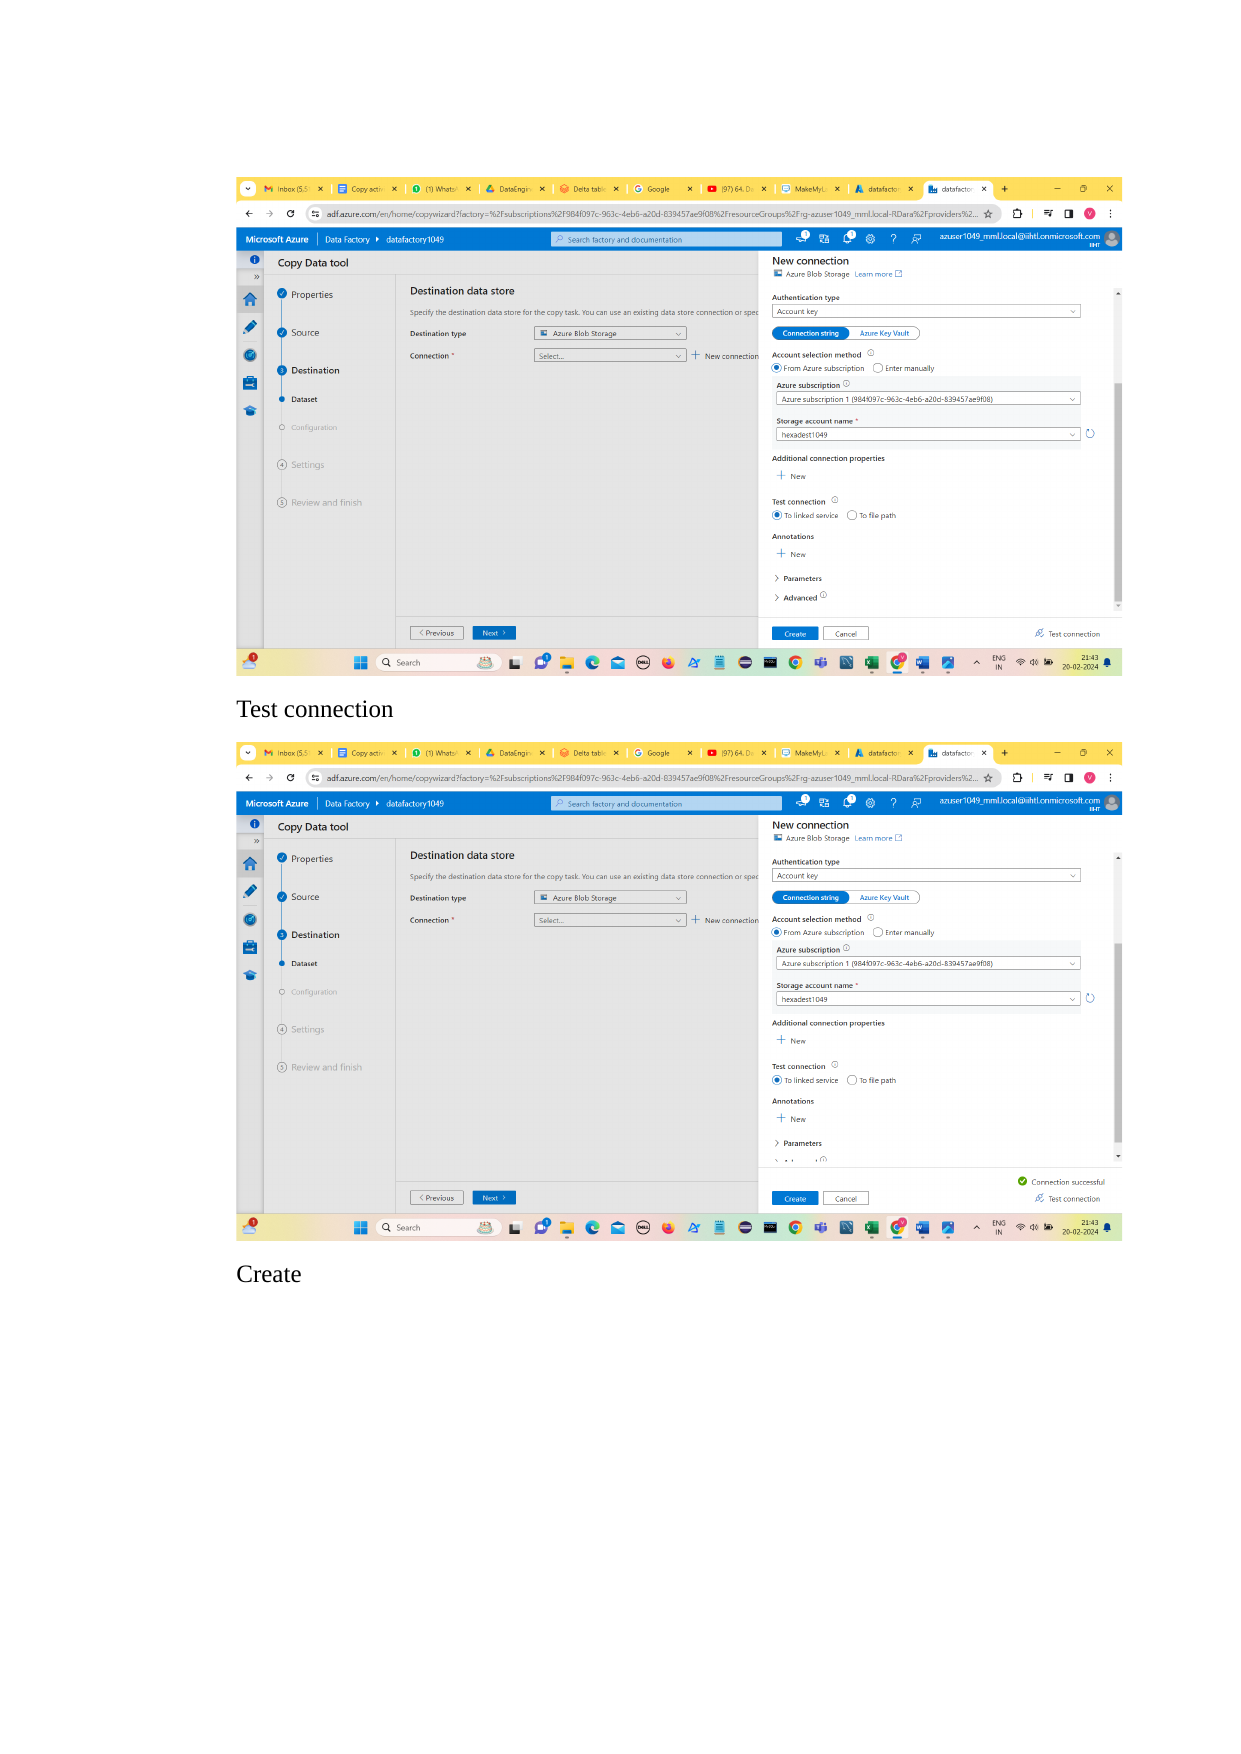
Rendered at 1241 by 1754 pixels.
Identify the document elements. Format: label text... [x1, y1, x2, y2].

text Create [236, 1259, 1122, 1288]
picture [236, 177, 1123, 676]
text Test connection [236, 694, 1122, 723]
picture [236, 742, 1123, 1241]
